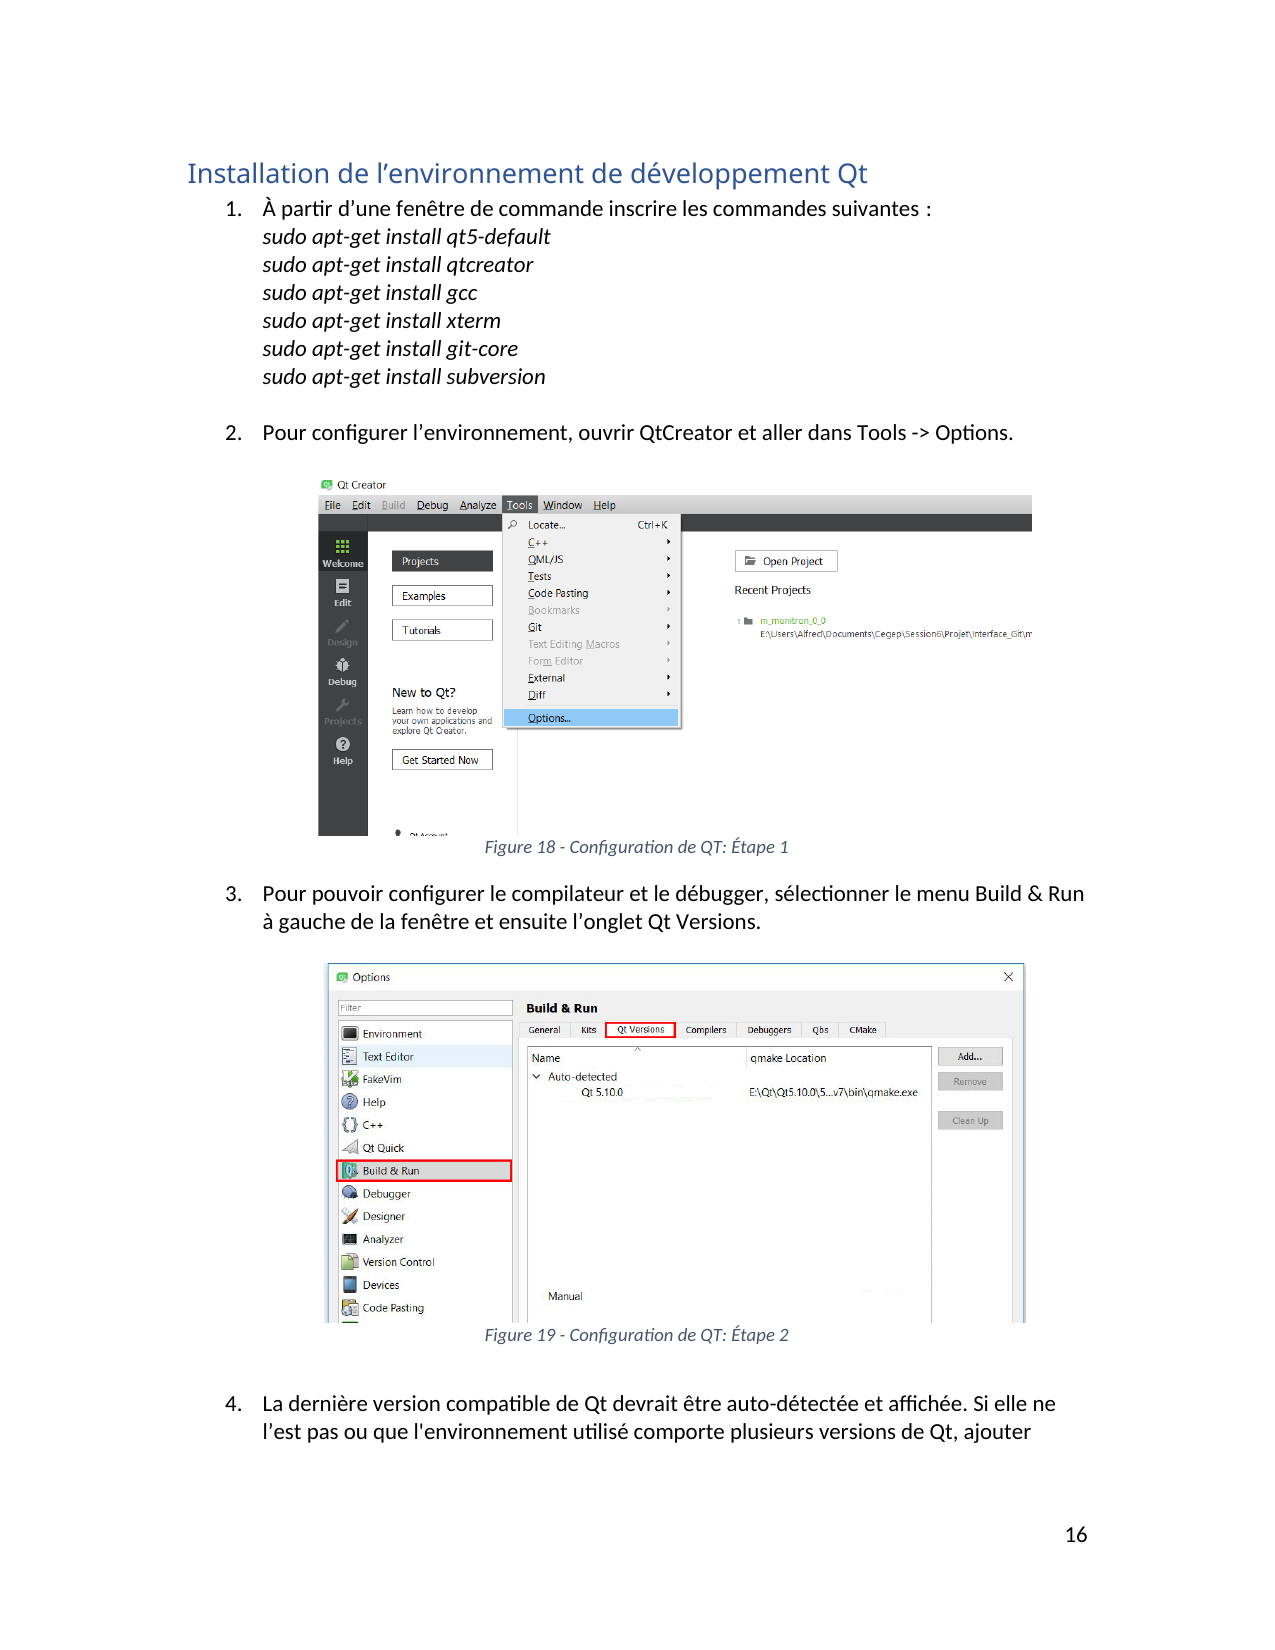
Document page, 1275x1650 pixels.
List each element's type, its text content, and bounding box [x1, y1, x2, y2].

subtitle Installation de l’environnement de développement Qt [187, 154, 1087, 191]
list À partir d’une fenêtre de commande inscrire les commandes suivantes : [225, 194, 1087, 222]
text Figure 19 - Configuration de QT: Étape 2 [187, 1323, 1087, 1369]
list Pour pouvoir configurer le compilateur et le débugger, sélectionner le menu Build & Run à gauche de la fenêtre et ensuite l’onglet Qt Versions. [225, 879, 1087, 963]
picture [324, 963, 1026, 1323]
text sudo apt-get install qt5-default sudo apt-get install qtcreator sudo apt-get install gcc sudo apt-get install xterm sudo apt-get install git-core sudo apt-get install subversion [262, 222, 1087, 418]
picture [318, 474, 1032, 836]
text Figure 18 - Configuration de QT: Étape 1 [187, 836, 1087, 858]
list Pour configurer l’environnement, ouvrir QtCreator et aller dans Tools -> Options. [225, 418, 1087, 446]
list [225, 1389, 1087, 1446]
